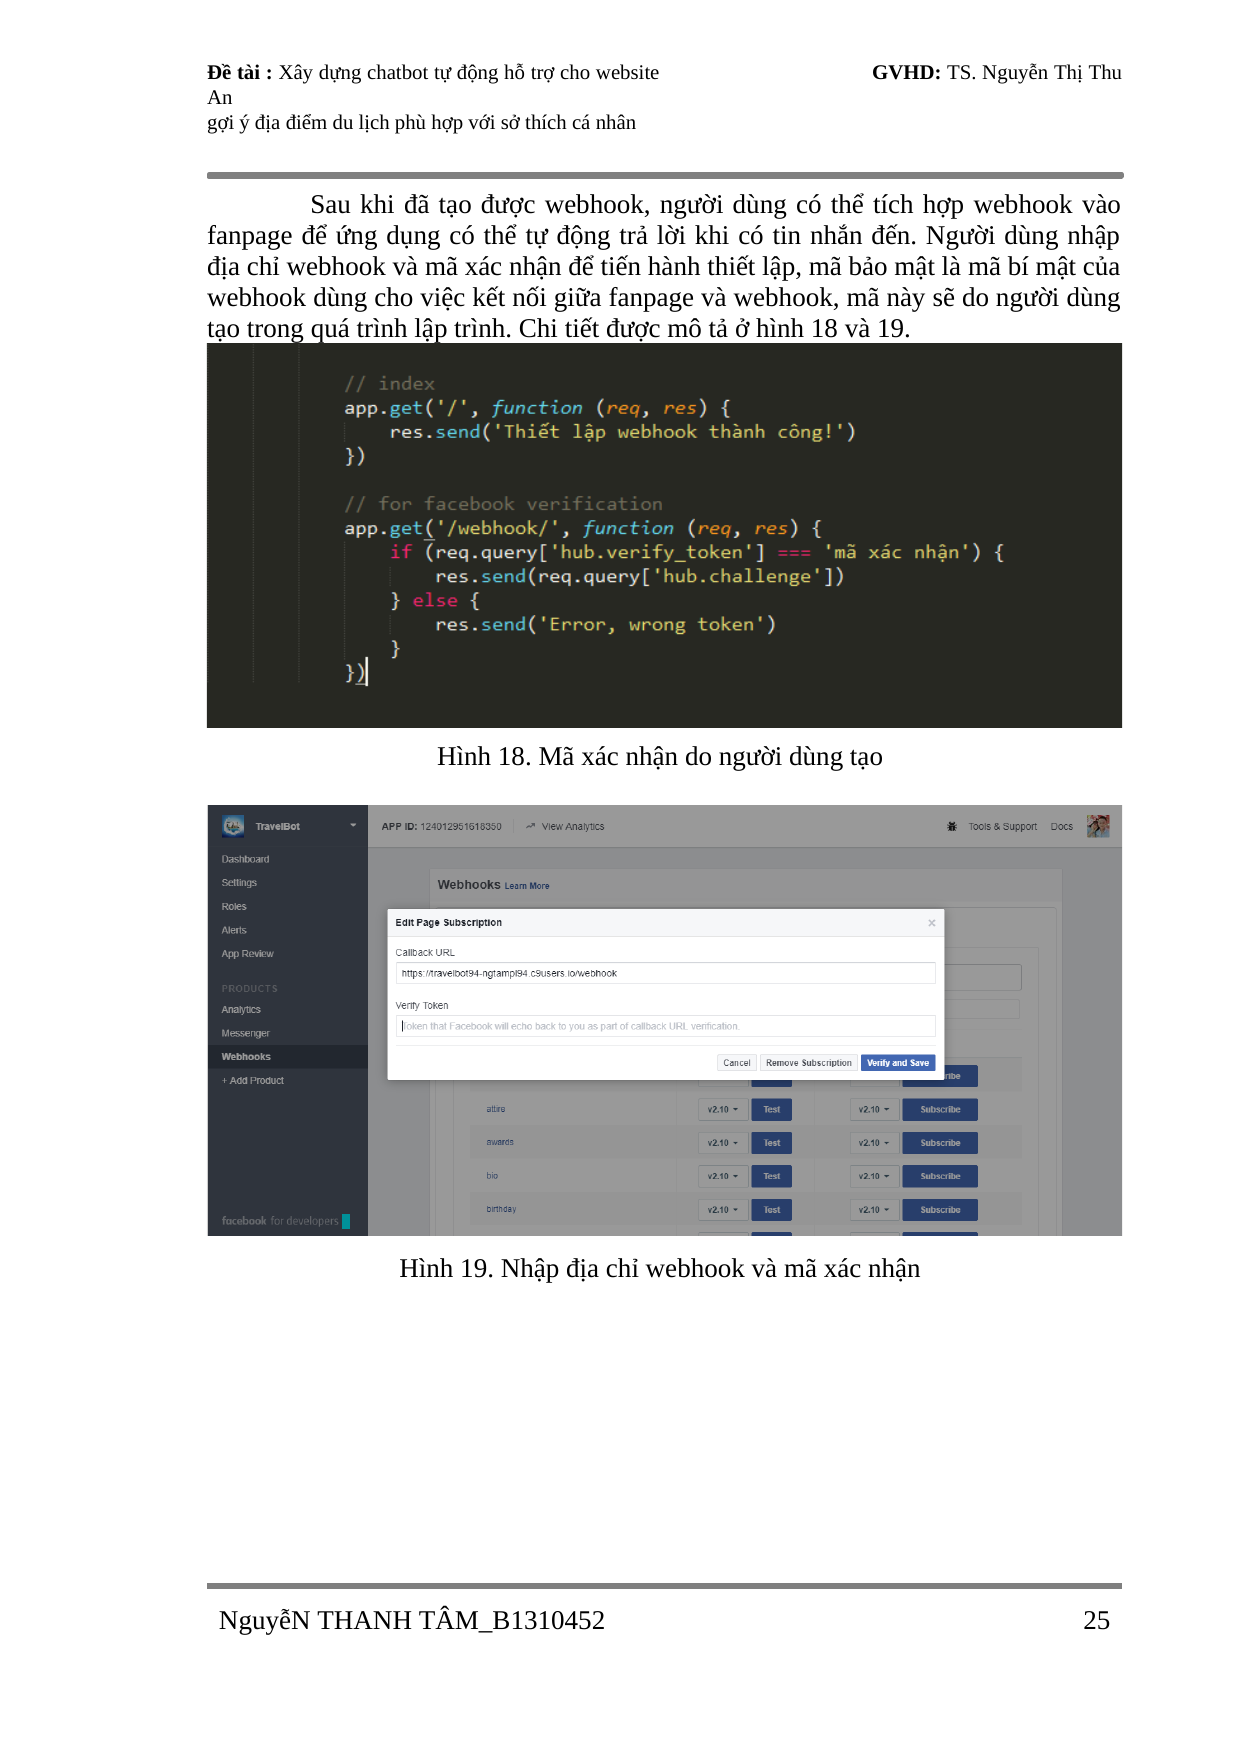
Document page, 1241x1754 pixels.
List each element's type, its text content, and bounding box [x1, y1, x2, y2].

picture [206, 805, 1123, 1236]
text Sau khi đã tạo được webhook, người dùng có thể tích hợp webhook vào fanpage để ứng dụng có thể tự động trả lời khi có tin nhắn đến. Người dùng nhập địa chỉ webhook và mã xác nhận để tiến hành thiết lập, mã bảo mật là mã bí mật của webhook dùng cho việc kết nối giữa fanpage và webhook, mã này sẽ do người dùng tạo trong quá trình lập trình. Chi tiết được mô tả ở hình 18 và 19. [207, 188, 1122, 343]
picture [206, 343, 1123, 728]
